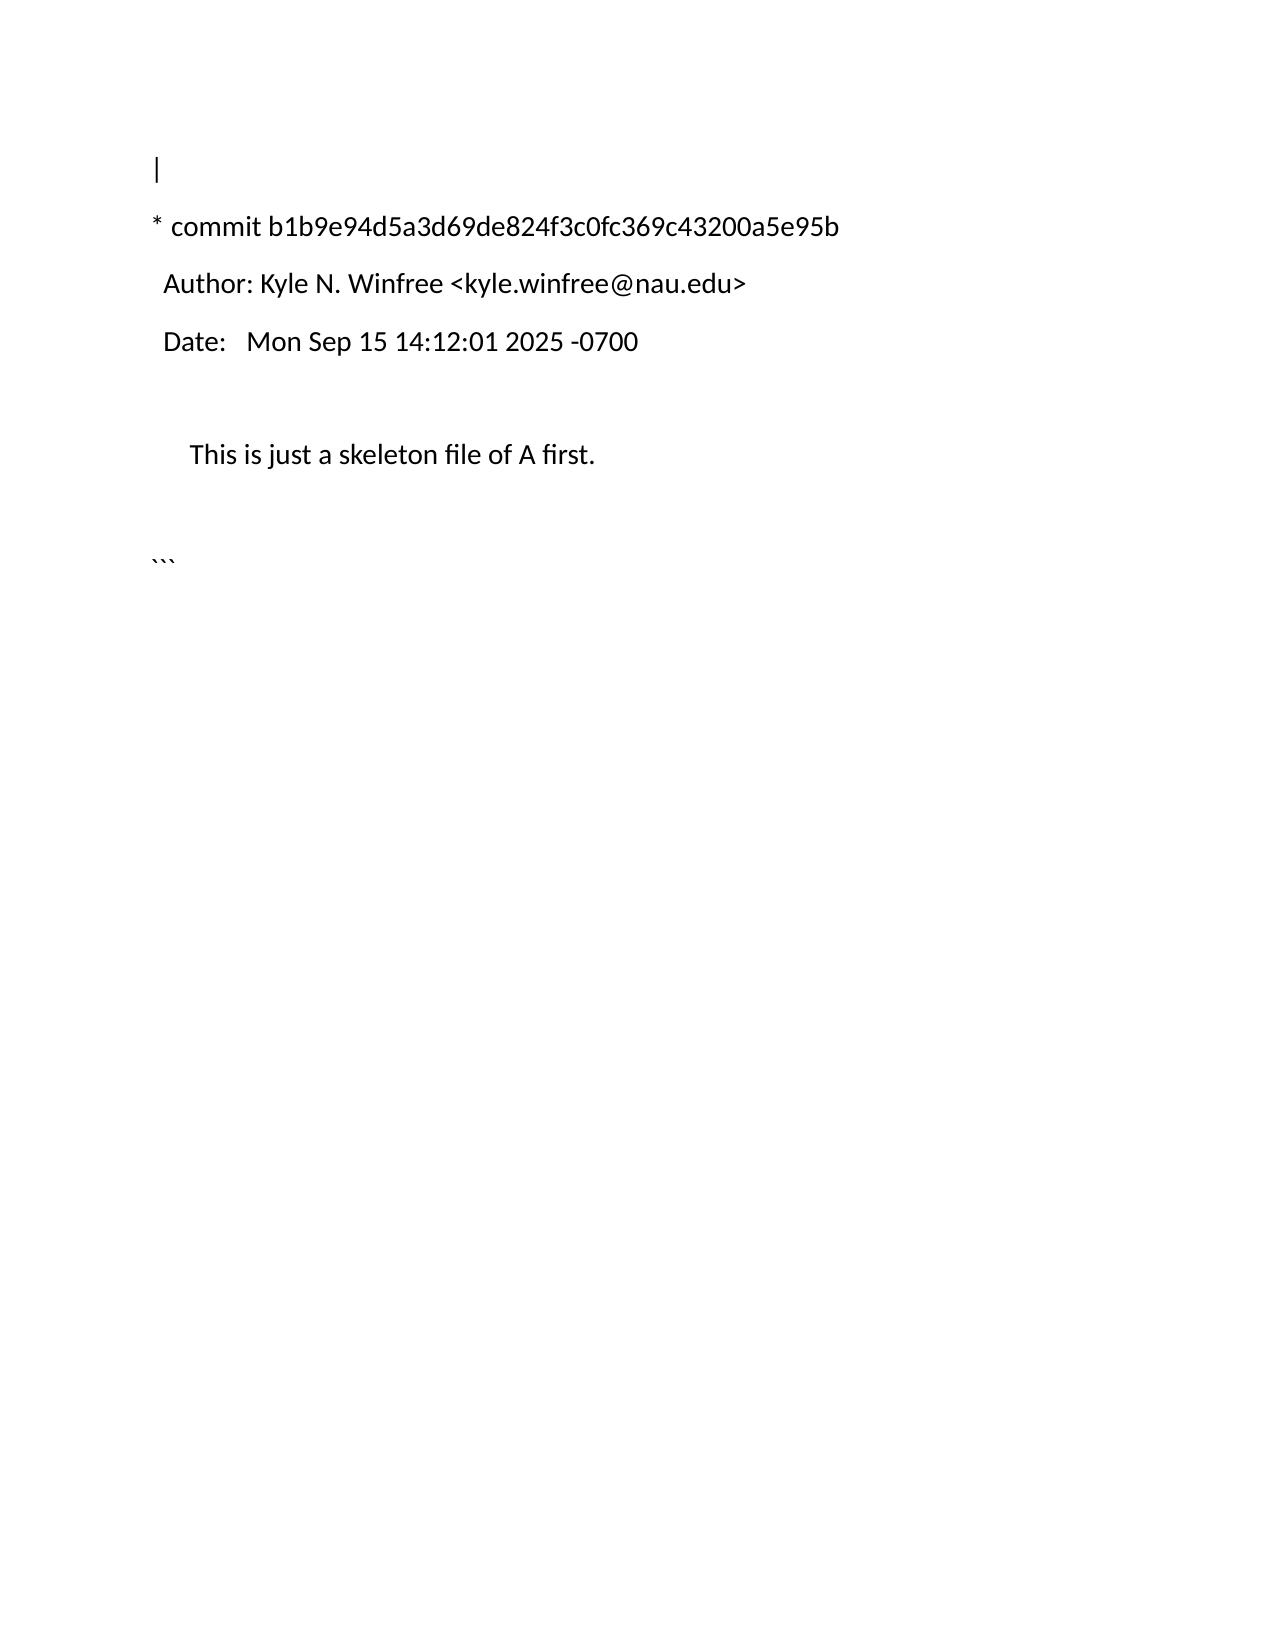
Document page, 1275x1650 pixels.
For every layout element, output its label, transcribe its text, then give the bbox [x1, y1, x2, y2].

text Author: Kyle N. Winfree <kyle.winfree@nau.edu> [150, 265, 1125, 301]
text * commit b1b9e94d5a3d69de824f3c0fc369c43200a5e95b [150, 208, 1125, 243]
text ``` [150, 551, 1125, 587]
text | [150, 150, 1125, 186]
text Date: Mon Sep 15 14:12:01 2025 -0700 [150, 323, 1125, 358]
text This is just a skeleton file of A first. [150, 436, 1125, 472]
